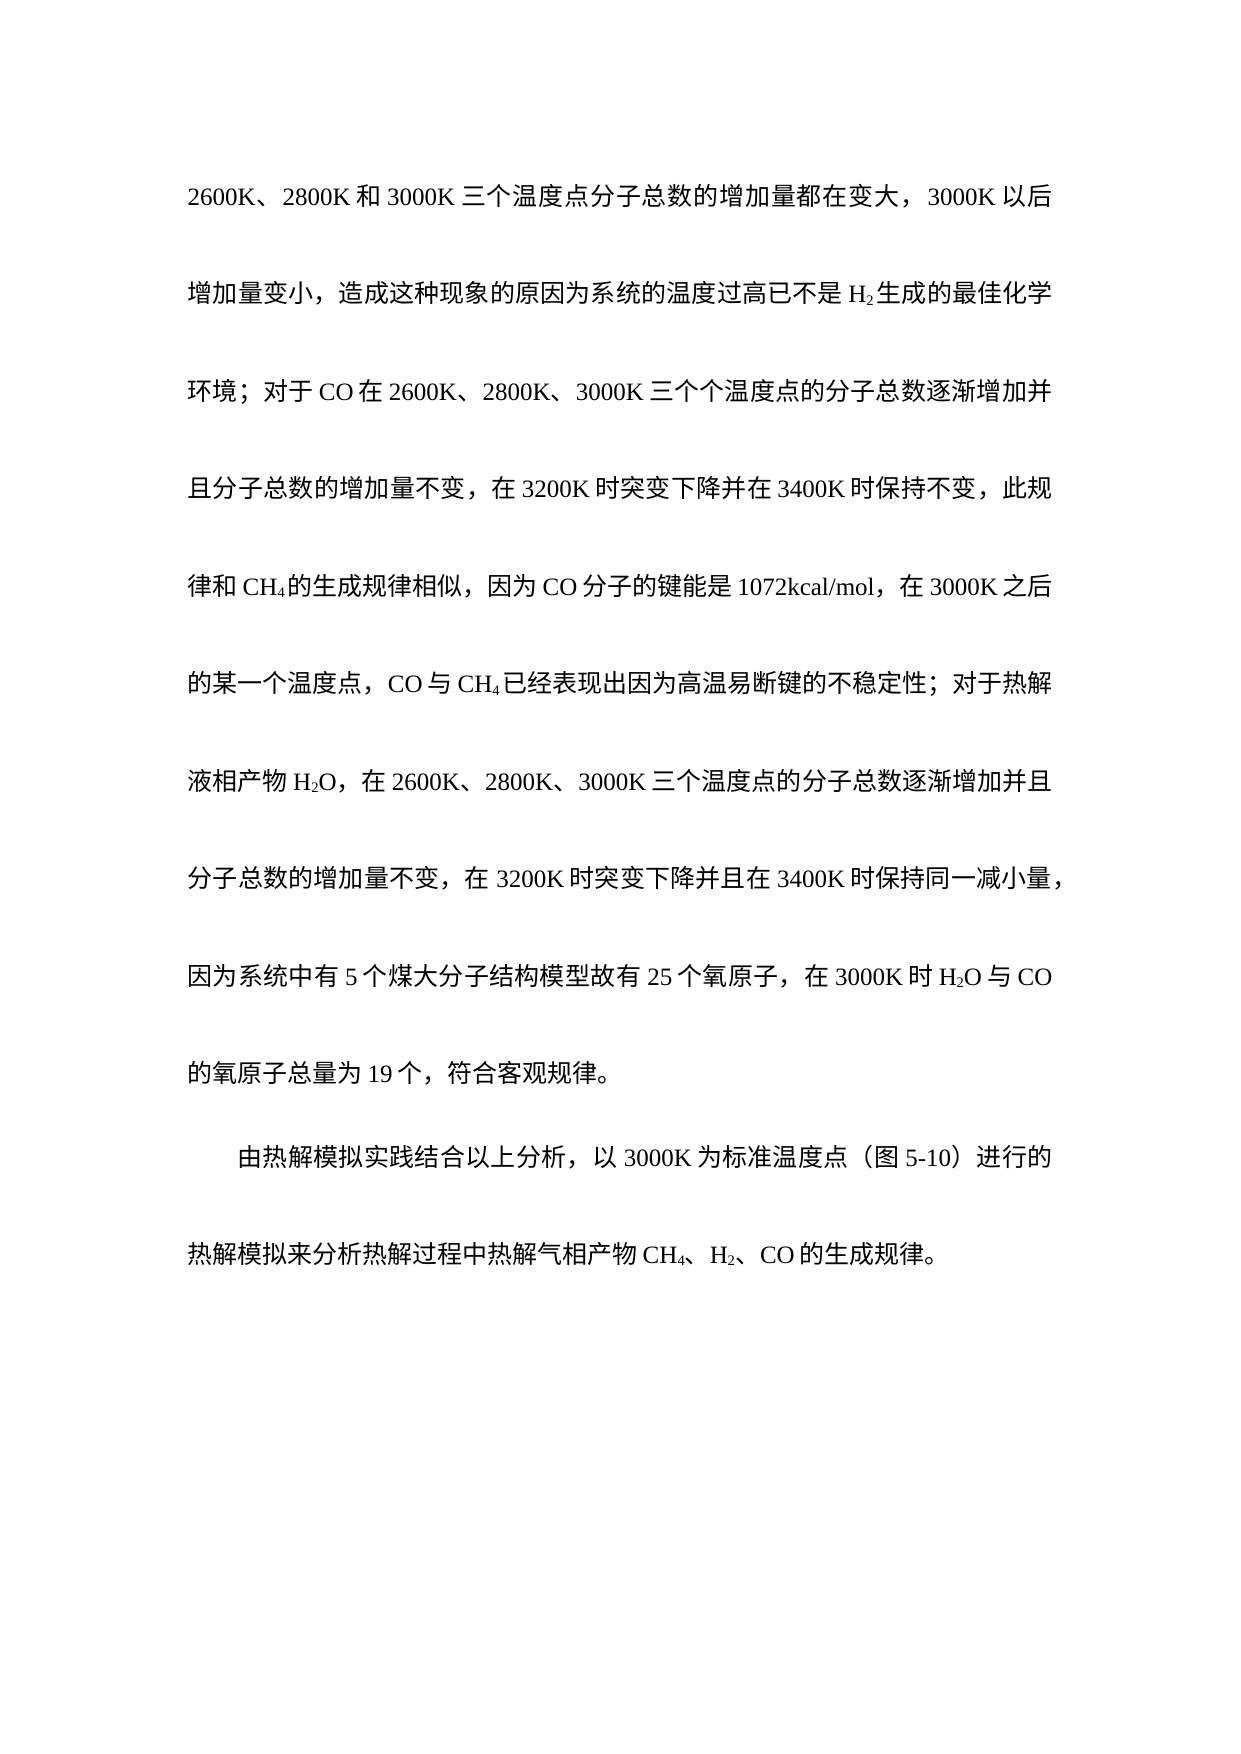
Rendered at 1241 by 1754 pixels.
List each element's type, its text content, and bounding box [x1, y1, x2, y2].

text 由热解模拟实践结合以上分析，以3000K为标准温度点（图5-10）进行的热解模拟来分析热解过程中热解气相产物CH4、H2、CO的生成规律。 [187, 1123, 1053, 1285]
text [187, 162, 1053, 1104]
